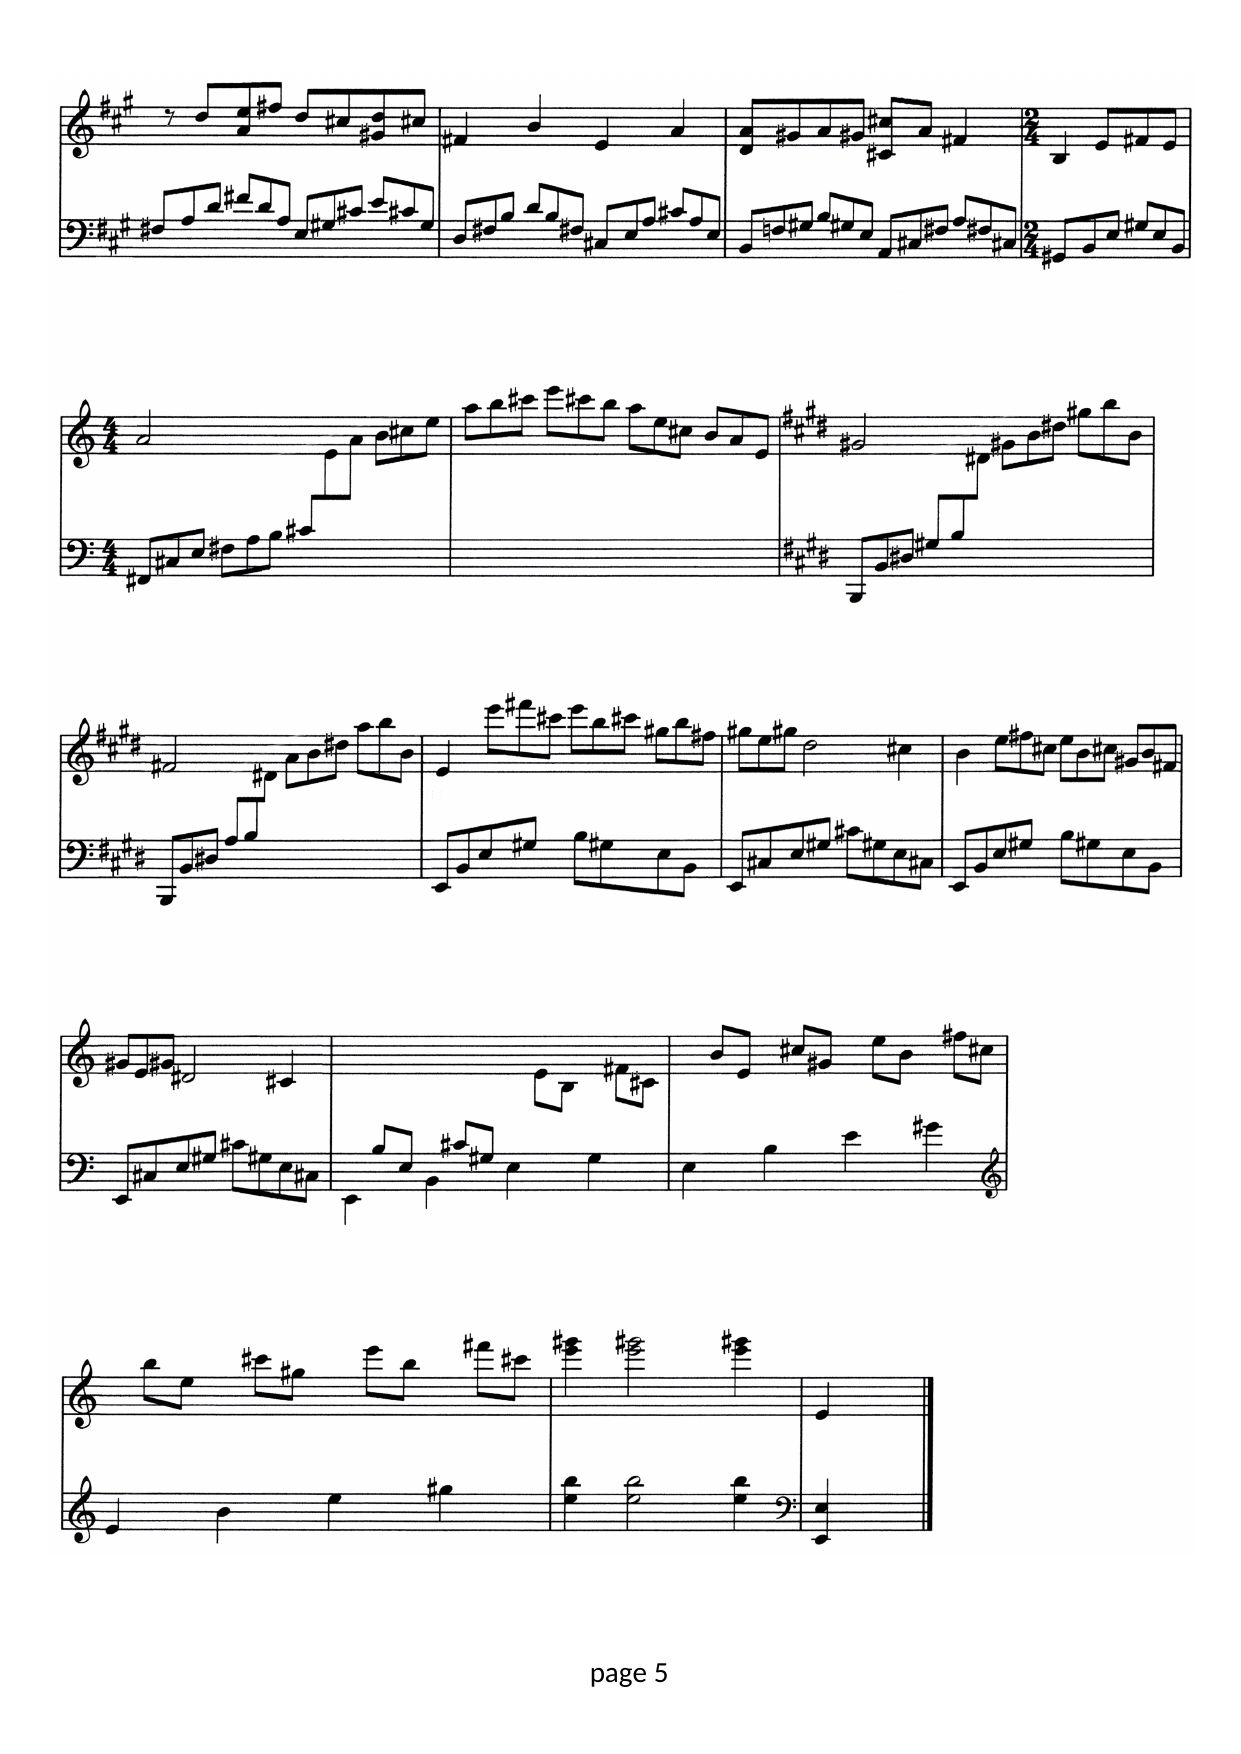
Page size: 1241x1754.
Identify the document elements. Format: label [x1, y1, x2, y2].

picture [46, 73, 1197, 1554]
